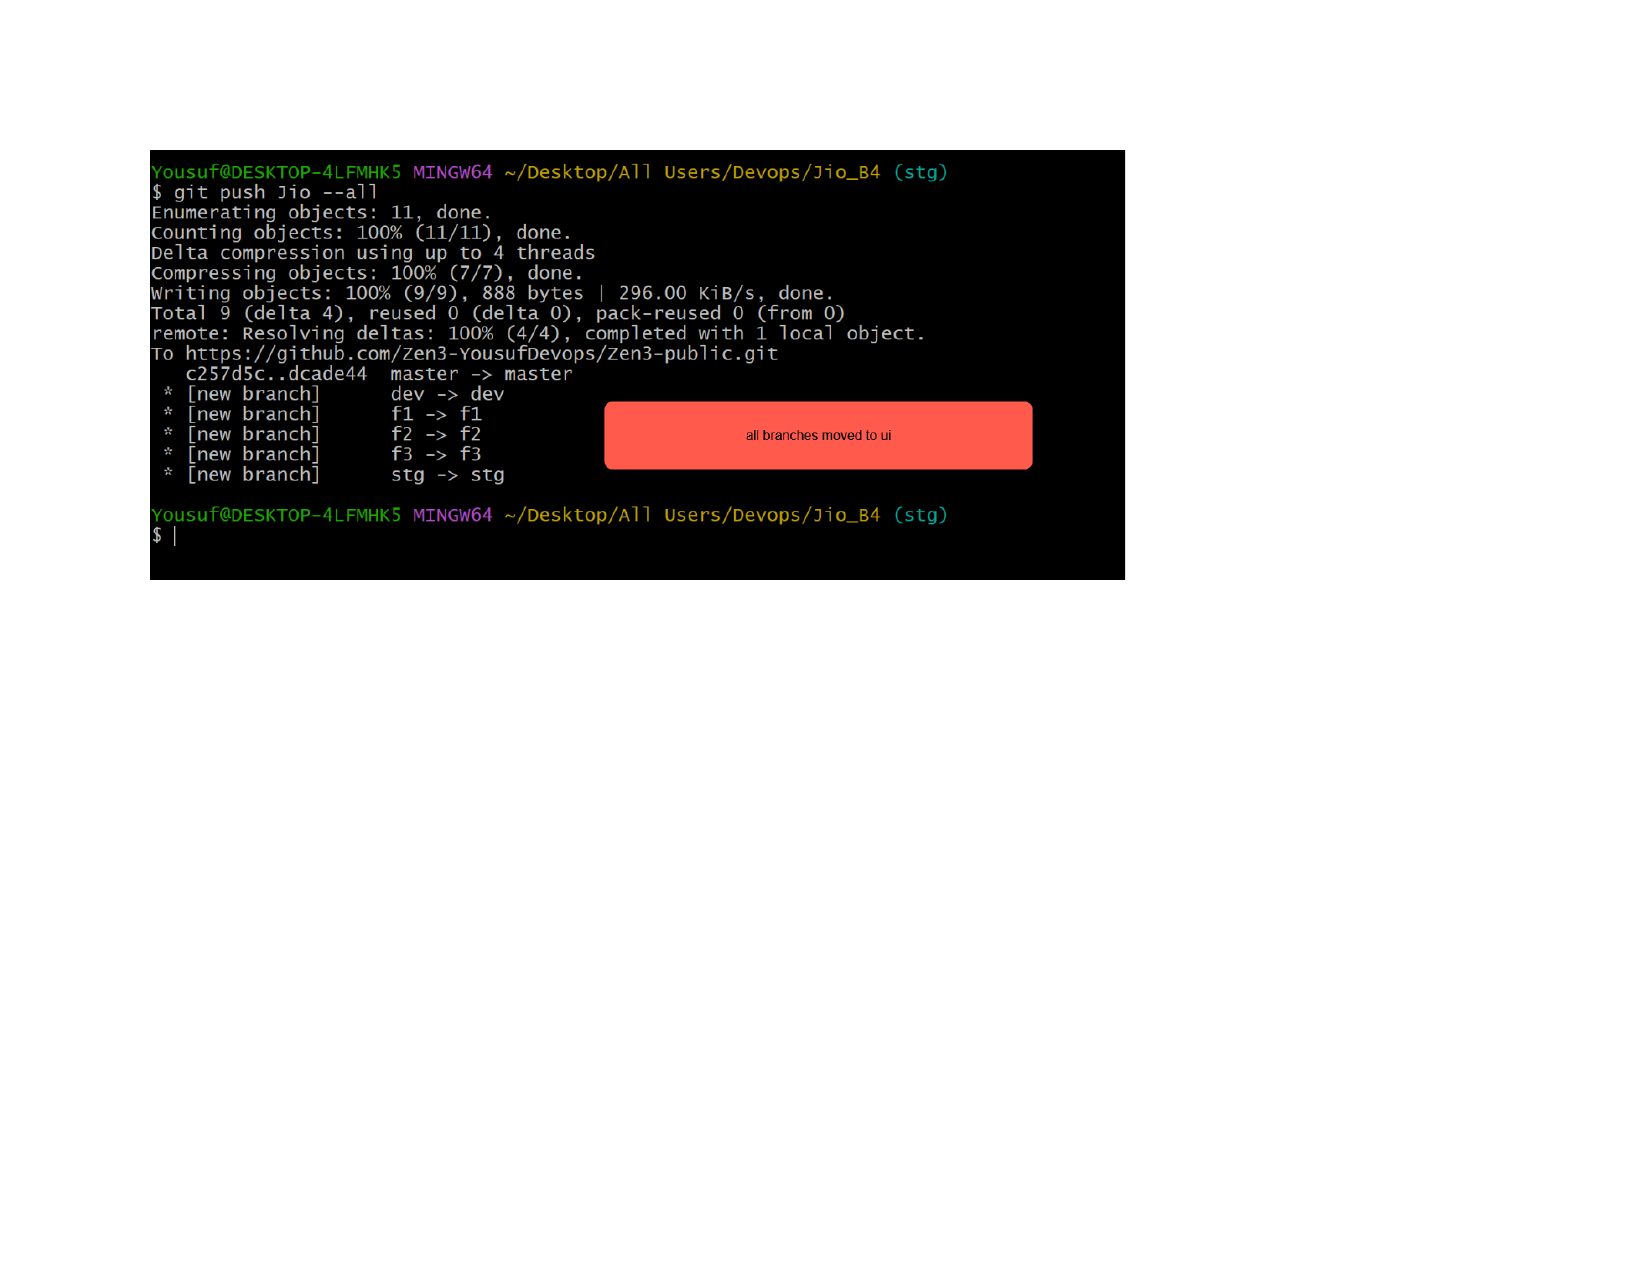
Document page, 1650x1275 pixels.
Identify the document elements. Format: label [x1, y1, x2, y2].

picture [150, 150, 1125, 580]
